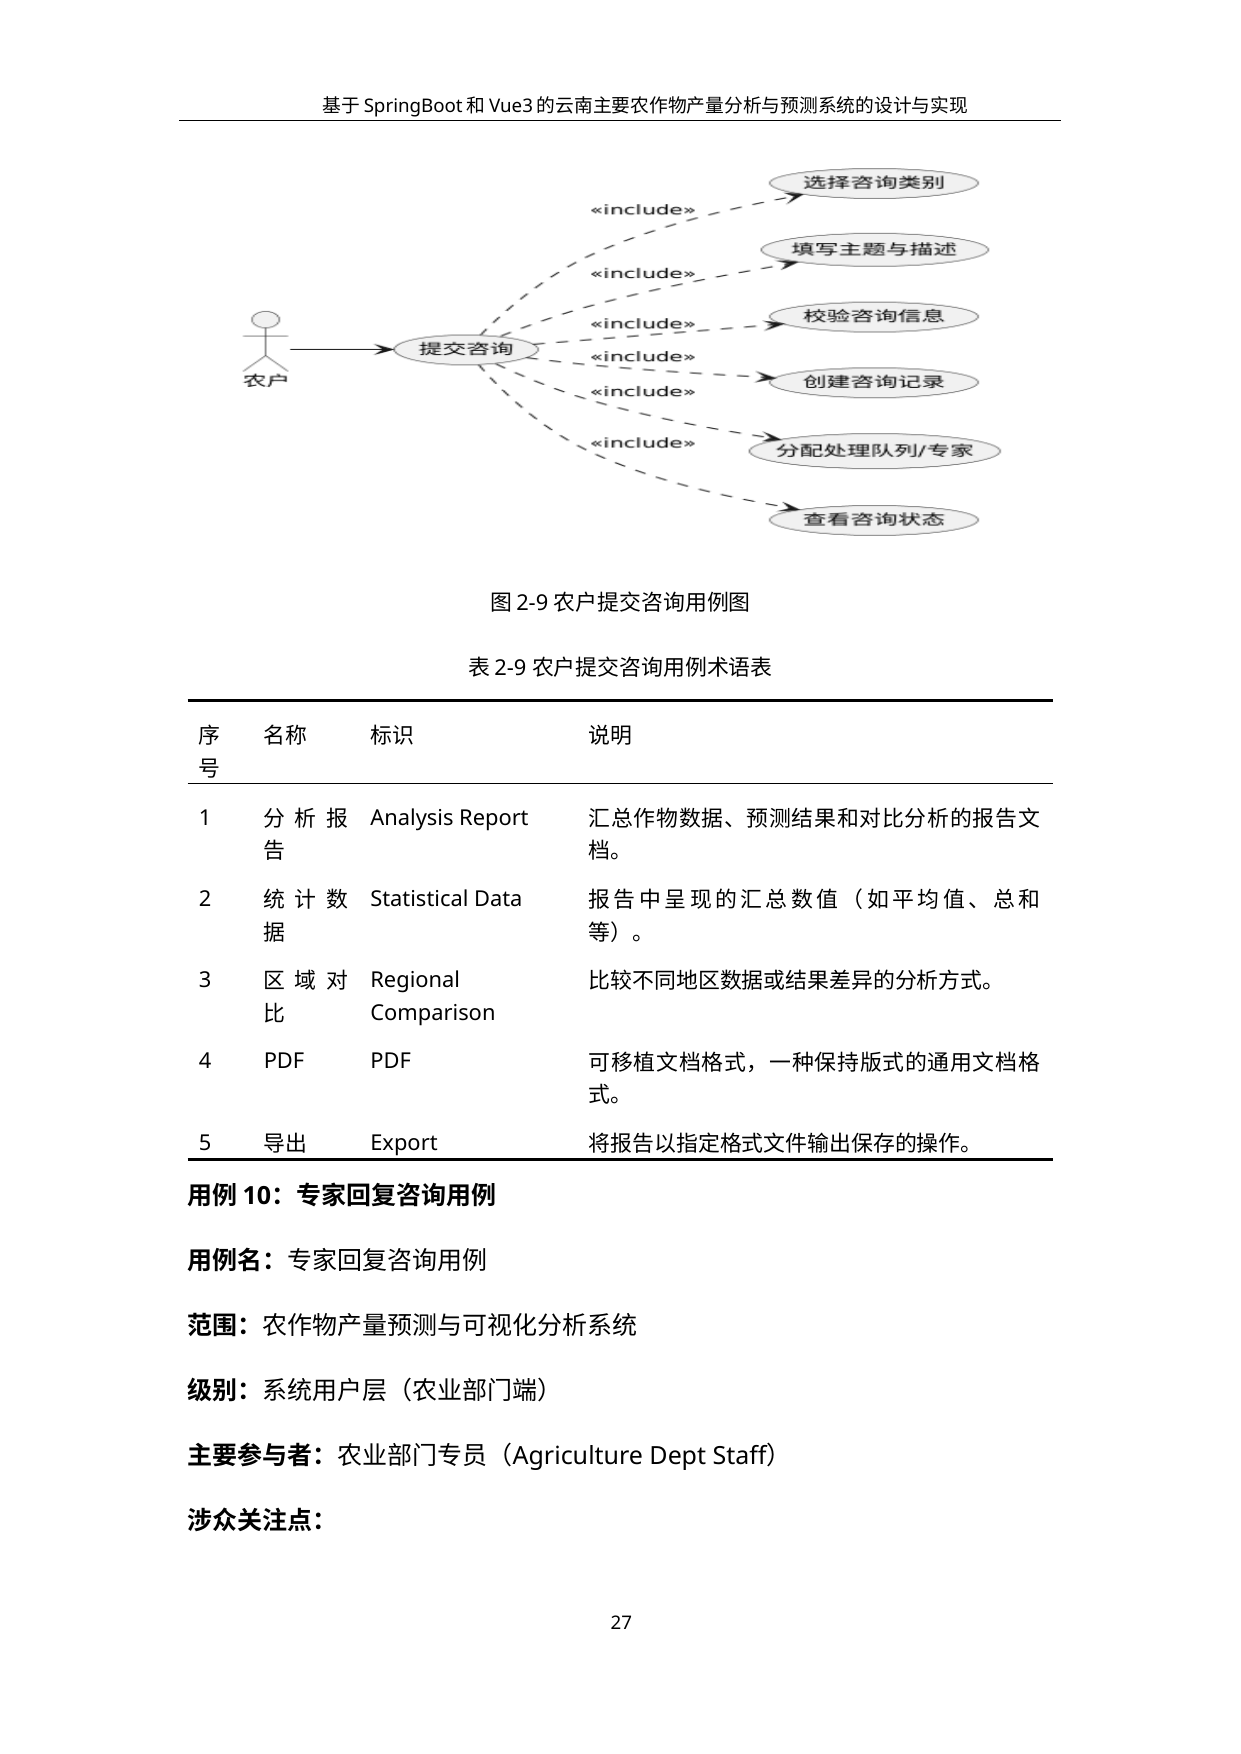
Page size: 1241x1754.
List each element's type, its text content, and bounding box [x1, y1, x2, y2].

text 表2-9 农户提交咨询用例术语表 [187, 650, 1053, 682]
text 涉众关注点： [187, 1486, 1053, 1551]
table_header 说明 [577, 702, 1053, 783]
table_cell 5 [188, 1109, 252, 1158]
table_cell 1 [188, 784, 252, 865]
table_cell 统计数据 [252, 865, 359, 947]
table_cell Analysis Report [359, 784, 577, 865]
text 范围：农作物产量预测与可视化分析系统 [187, 1291, 1053, 1356]
table_header 标识 [359, 702, 577, 783]
text 级别：系统用户层（农业部门端） [187, 1356, 1053, 1421]
picture [233, 162, 1008, 540]
table_header 名称 [252, 702, 359, 783]
table_cell 区域对比 [252, 947, 359, 1028]
table_cell 可移植文档格式，一种保持版式的通用文档格式。 [577, 1028, 1053, 1109]
text 用例10：专家回复咨询用例 [187, 1161, 1053, 1226]
table_cell 汇总作物数据、预测结果和对比分析的报告文档。 [577, 784, 1053, 865]
table_cell 将报告以指定格式文件输出保存的操作。 [577, 1109, 1053, 1158]
text 主要参与者：农业部门专员（Agriculture Dept Staff） [187, 1421, 1053, 1486]
text 用例名：专家回复咨询用例 [187, 1226, 1053, 1291]
table_cell PDF [359, 1028, 577, 1109]
table_cell 2 [188, 865, 252, 947]
table_cell 比较不同地区数据或结果差异的分析方式。 [577, 947, 1053, 1028]
table_cell PDF [252, 1028, 359, 1109]
text 图2-9 农户提交咨询用例图 [187, 585, 1053, 617]
table_header 序号 [188, 702, 252, 783]
table_cell 导出 [252, 1109, 359, 1158]
table_cell 分析报告 [252, 784, 359, 865]
table_cell 4 [188, 1028, 252, 1109]
table_cell Export [359, 1109, 577, 1158]
table_cell 3 [188, 947, 252, 1028]
table_cell Statistical Data [359, 865, 577, 947]
table_cell 报告中呈现的汇总数值（如平均值、总和等）。 [577, 865, 1053, 947]
table_cell Regional Comparison [359, 947, 577, 1028]
